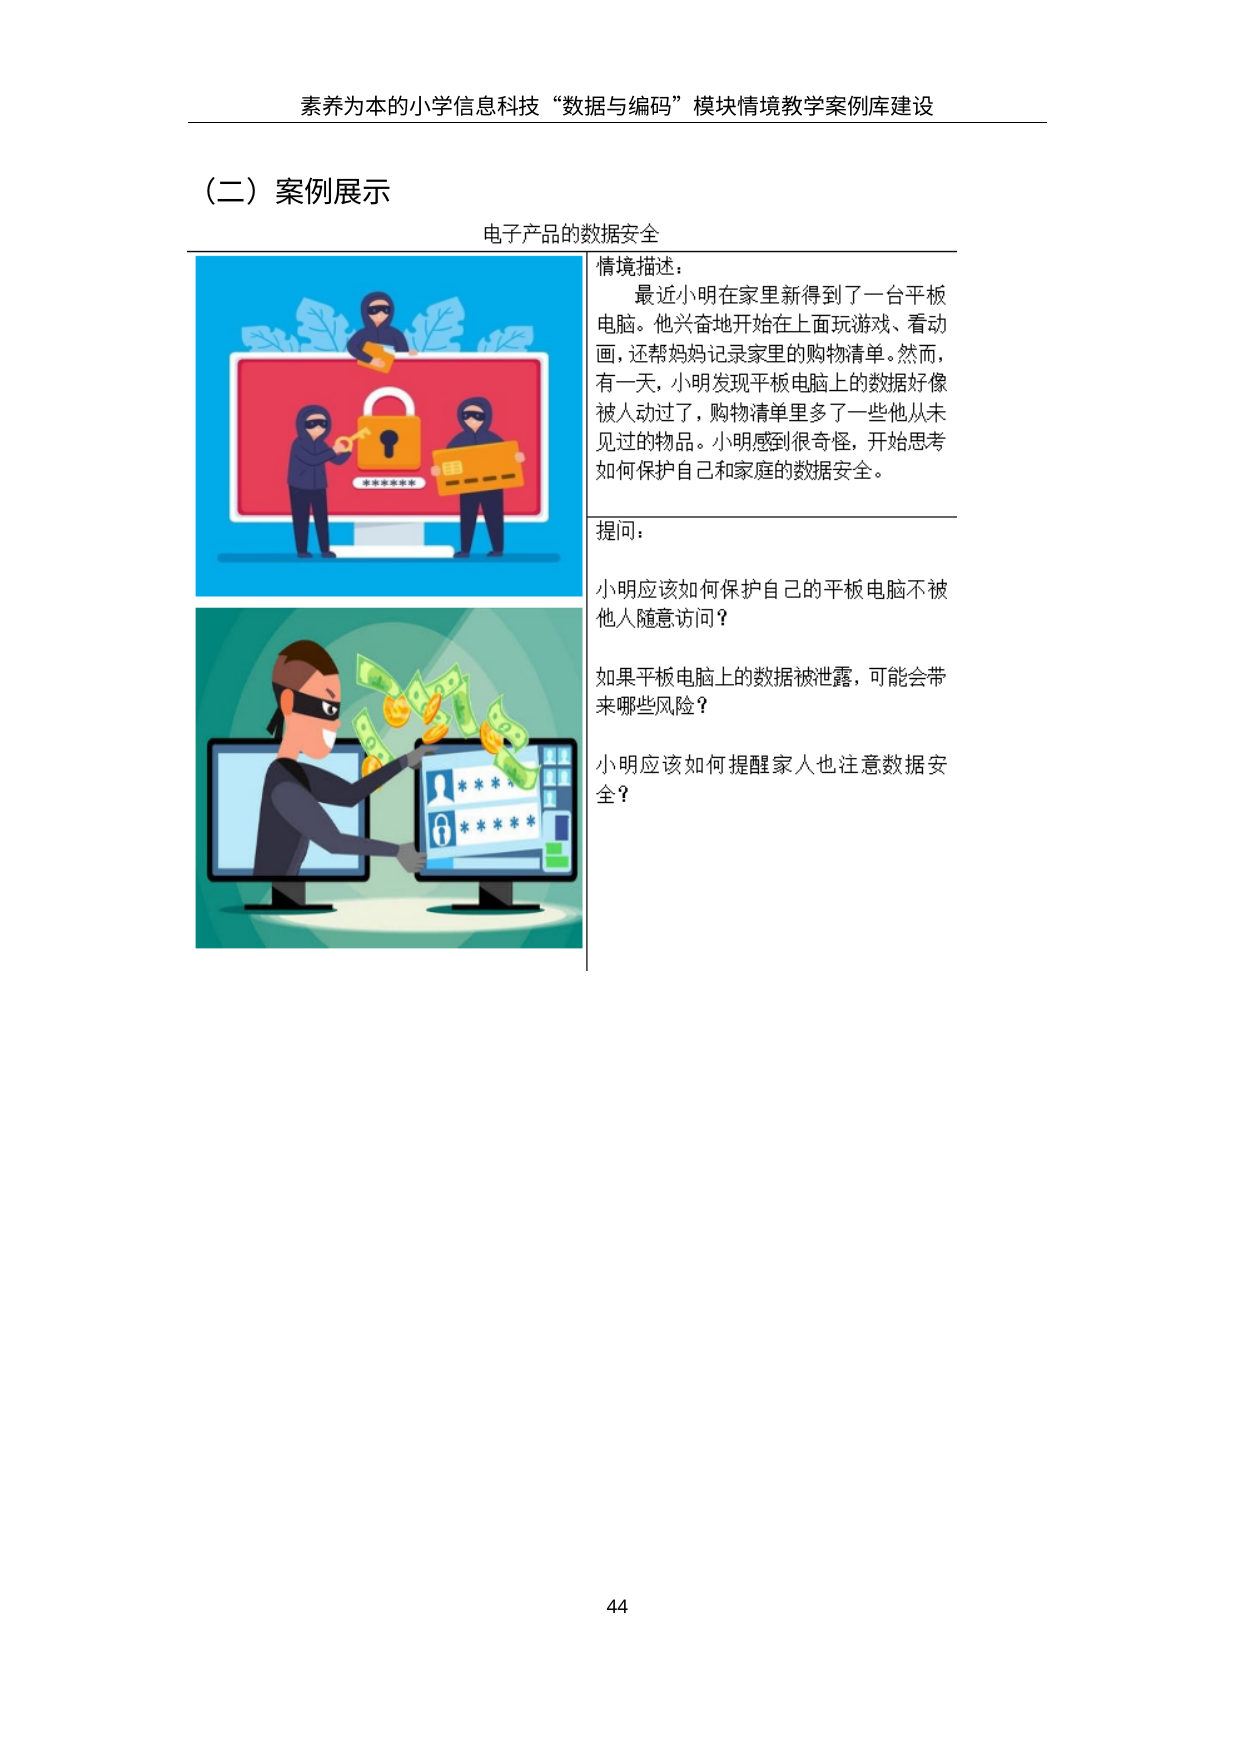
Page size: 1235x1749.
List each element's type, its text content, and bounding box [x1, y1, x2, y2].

picture [187, 221, 957, 971]
